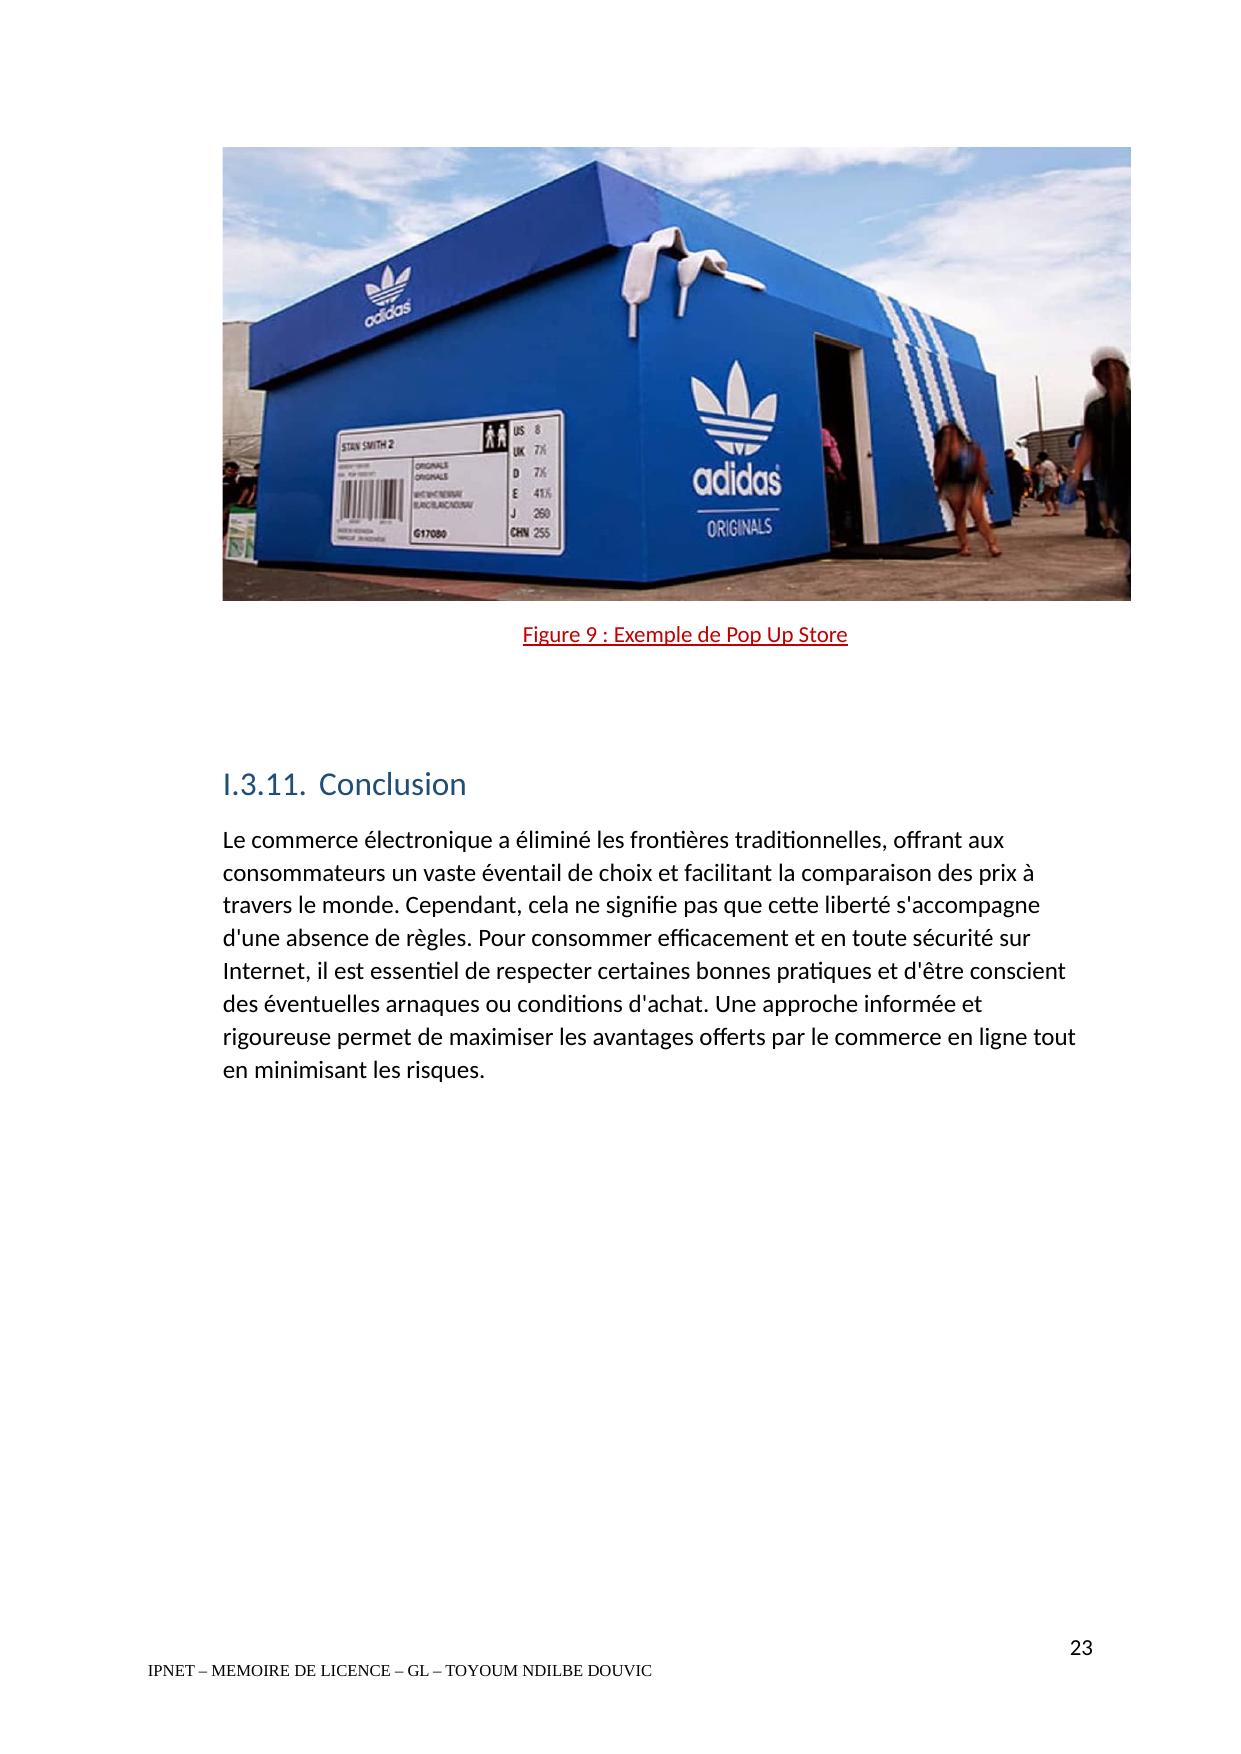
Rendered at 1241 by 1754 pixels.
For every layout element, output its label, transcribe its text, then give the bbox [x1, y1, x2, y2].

picture [222, 147, 1131, 601]
list Conclusion [223, 763, 1093, 804]
text Le commerce électronique a éliminé les frontières traditionnelles, offrant aux consommateurs un vaste éventail de choix et facilitant la comparaison des prix à travers le monde. Cependant, cela ne signifie pas que cette liberté s'accompagne d'une absence de règles. Pour consommer efficacement et en toute sécurité sur Internet, il est essentiel de respecter certaines bonnes pratiques et d'être conscient des éventuelles arnaques ou conditions d'achat. Une approche informée et rigoureuse permet de maximiser les avantages offerts par le commerce en ligne tout en minimisant les risques. [223, 824, 1093, 1085]
text Figure 9 : Exemple de Pop Up Store [448, 620, 1093, 648]
